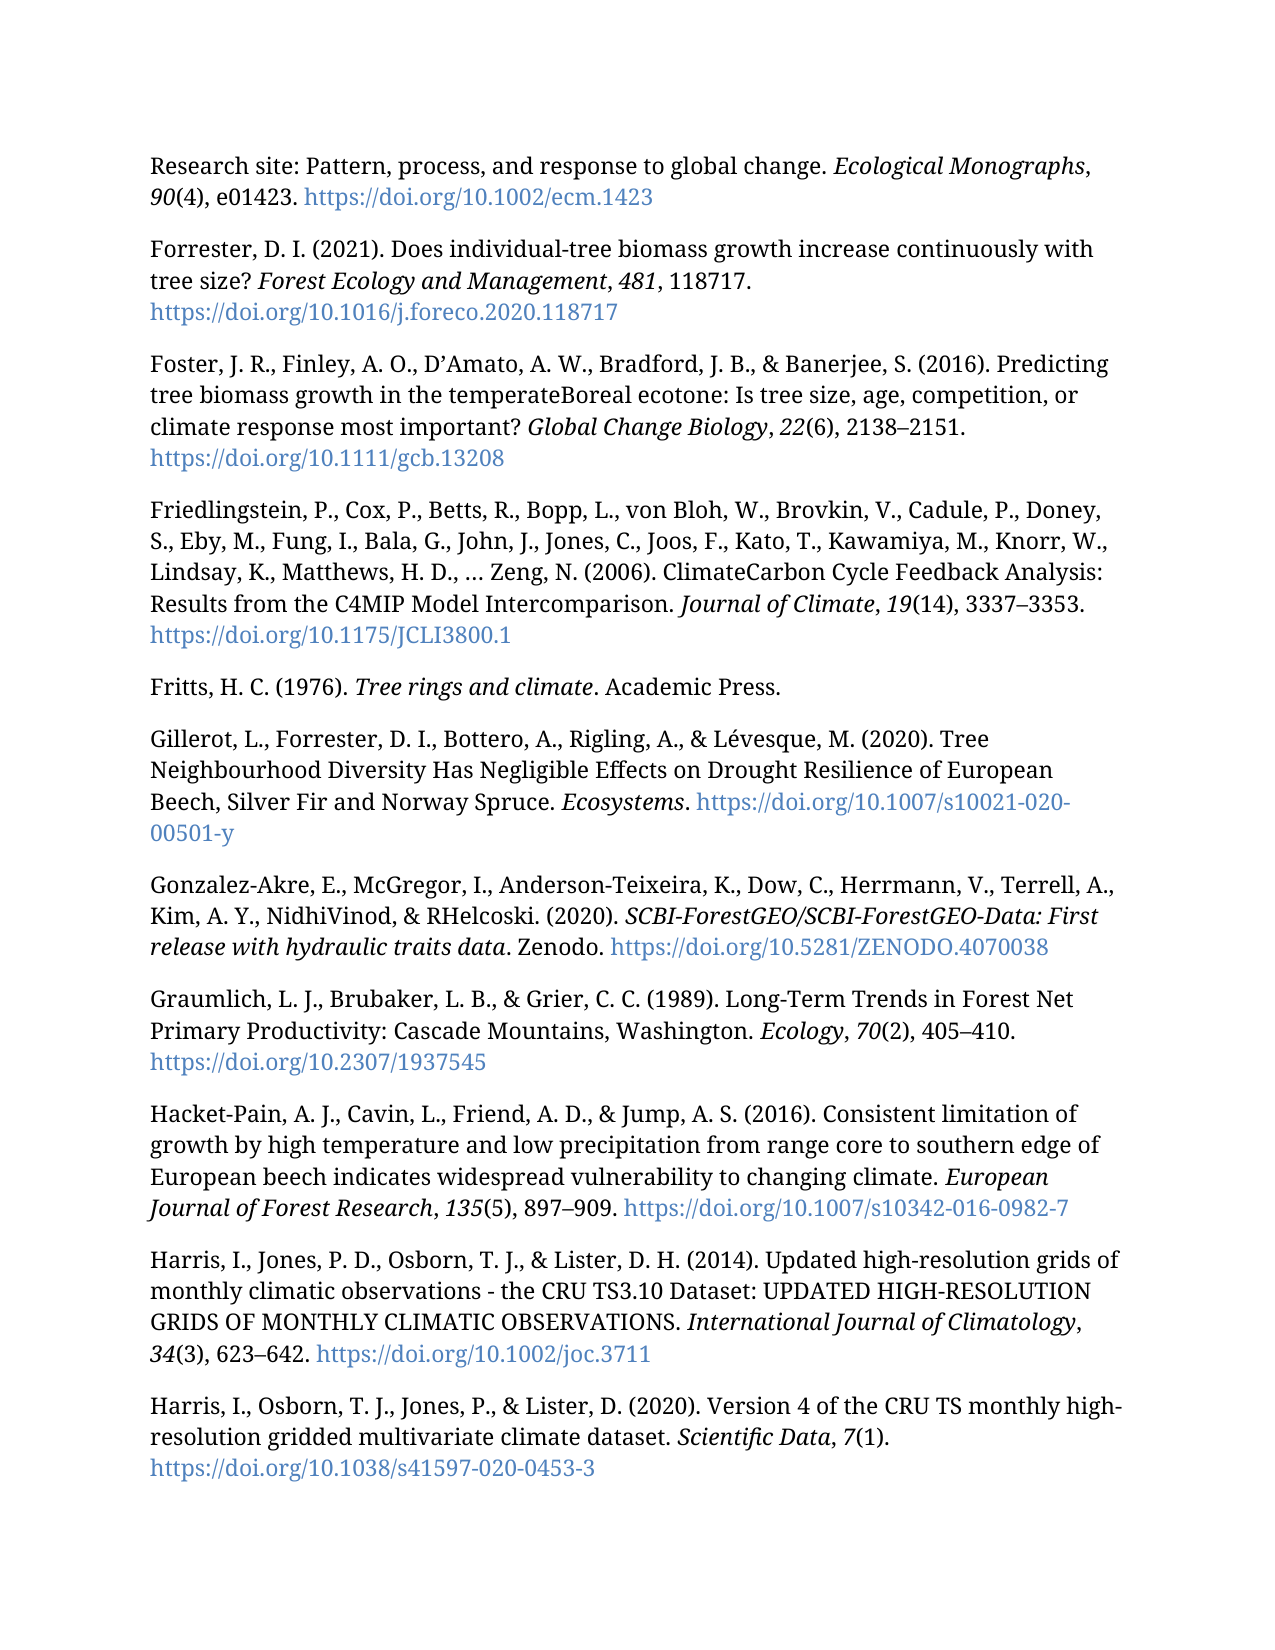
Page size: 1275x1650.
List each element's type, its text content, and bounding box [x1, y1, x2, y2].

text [150, 150, 1125, 212]
text Foster, J. R., Finley, A. O., D’Amato, A. W., Bradford, J. B., & Banerjee, S. (2016). Predicting tree biomass growth in the temperateBoreal ecotone: Is tree size, age, competition, or climate response most important? Global Change Biology, 22(6), 2138–2151. https://doi.org/10.1111/gcb.13208 [150, 348, 1125, 473]
text Fritts, H. C. (1976). Tree rings and climate. Academic Press. [150, 671, 1125, 702]
text Harris, I., Jones, P. D., Osborn, T. J., & Lister, D. H. (2014). Updated high-resolution grids of monthly climatic observations - the CRU TS3.10 Dataset: UPDATED HIGH-RESOLUTION GRIDS OF MONTHLY CLIMATIC OBSERVATIONS. International Journal of Climatology, 34(3), 623–642. https://doi.org/10.1002/joc.3711 [150, 1244, 1125, 1369]
text Graumlich, L. J., Brubaker, L. B., & Grier, C. C. (1989). Long-Term Trends in Forest Net Primary Productivity: Cascade Mountains, Washington. Ecology, 70(2), 405–410. https://doi.org/10.2307/1937545 [150, 983, 1125, 1077]
text Forrester, D. I. (2021). Does individual-tree biomass growth increase continuously with tree size? Forest Ecology and Management, 481, 118717. https://doi.org/10.1016/j.foreco.2020.118717 [150, 233, 1125, 327]
text Harris, I., Osborn, T. J., Jones, P., & Lister, D. (2020). Version 4 of the CRU TS monthly high-resolution gridded multivariate climate dataset. Scientific Data, 7(1). https://doi.org/10.1038/s41597-020-0453-3 [150, 1389, 1125, 1483]
text Hacket-Pain, A. J., Cavin, L., Friend, A. D., & Jump, A. S. (2016). Consistent limitation of growth by high temperature and low precipitation from range core to southern edge of European beech indicates widespread vulnerability to changing climate. European Journal of Forest Research, 135(5), 897–909. https://doi.org/10.1007/s10342-016-0982-7 [150, 1098, 1125, 1223]
text Friedlingstein, P., Cox, P., Betts, R., Bopp, L., von Bloh, W., Brovkin, V., Cadule, P., Doney, S., Eby, M., Fung, I., Bala, G., John, J., Jones, C., Joos, F., Kato, T., Kawamiya, M., Knorr, W., Lindsay, K., Matthews, H. D., … Zeng, N. (2006). ClimateCarbon Cycle Feedback Analysis: Results from the C4MIP Model Intercomparison. Journal of Climate, 19(14), 3337–3353. https://doi.org/10.1175/JCLI3800.1 [150, 494, 1125, 650]
text Gillerot, L., Forrester, D. I., Bottero, A., Rigling, A., & Lévesque, M. (2020). Tree Neighbourhood Diversity Has Negligible Effects on Drought Resilience of European Beech, Silver Fir and Norway Spruce. Ecosystems. https://doi.org/10.1007/s10021-020-00501-y [150, 723, 1125, 848]
text Gonzalez-Akre, E., McGregor, I., Anderson-Teixeira, K., Dow, C., Herrmann, V., Terrell, A., Kim, A. Y., NidhiVinod, & RHelcoski. (2020). SCBI-ForestGEO/SCBI-ForestGEO-Data: First release with hydraulic traits data. Zenodo. https://doi.org/10.5281/ZENODO.4070038 [150, 869, 1125, 962]
